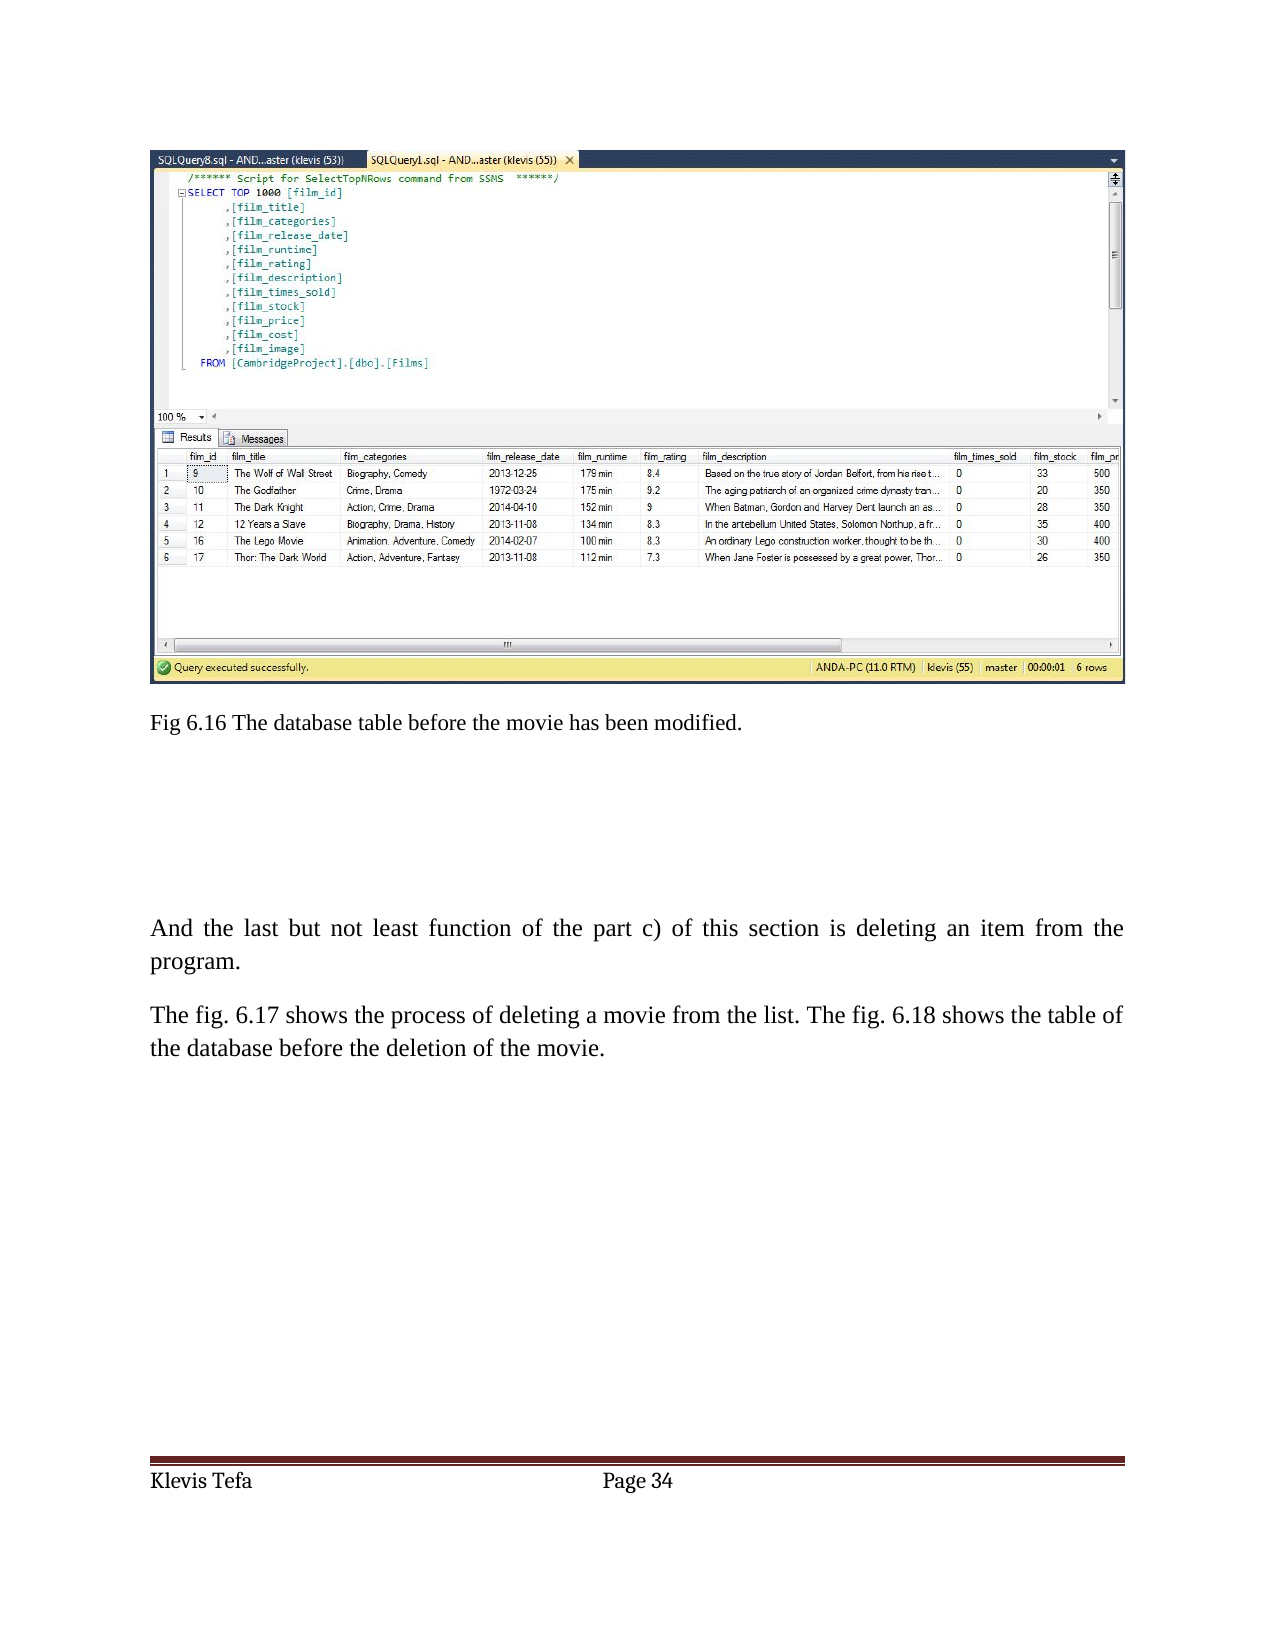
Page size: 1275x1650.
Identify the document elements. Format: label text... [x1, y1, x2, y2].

text The fig. 6.17 shows the process of deleting a movie from the list. The fig. 6.18 shows the table of the database before the deletion of the movie. [150, 1000, 1125, 1062]
text Fig 6.16 The database table before the movie has been modified. [150, 709, 1125, 735]
picture [150, 150, 1125, 684]
text And the last but not least function of the part c) of this section is deleting an item from the program. [150, 913, 1125, 975]
